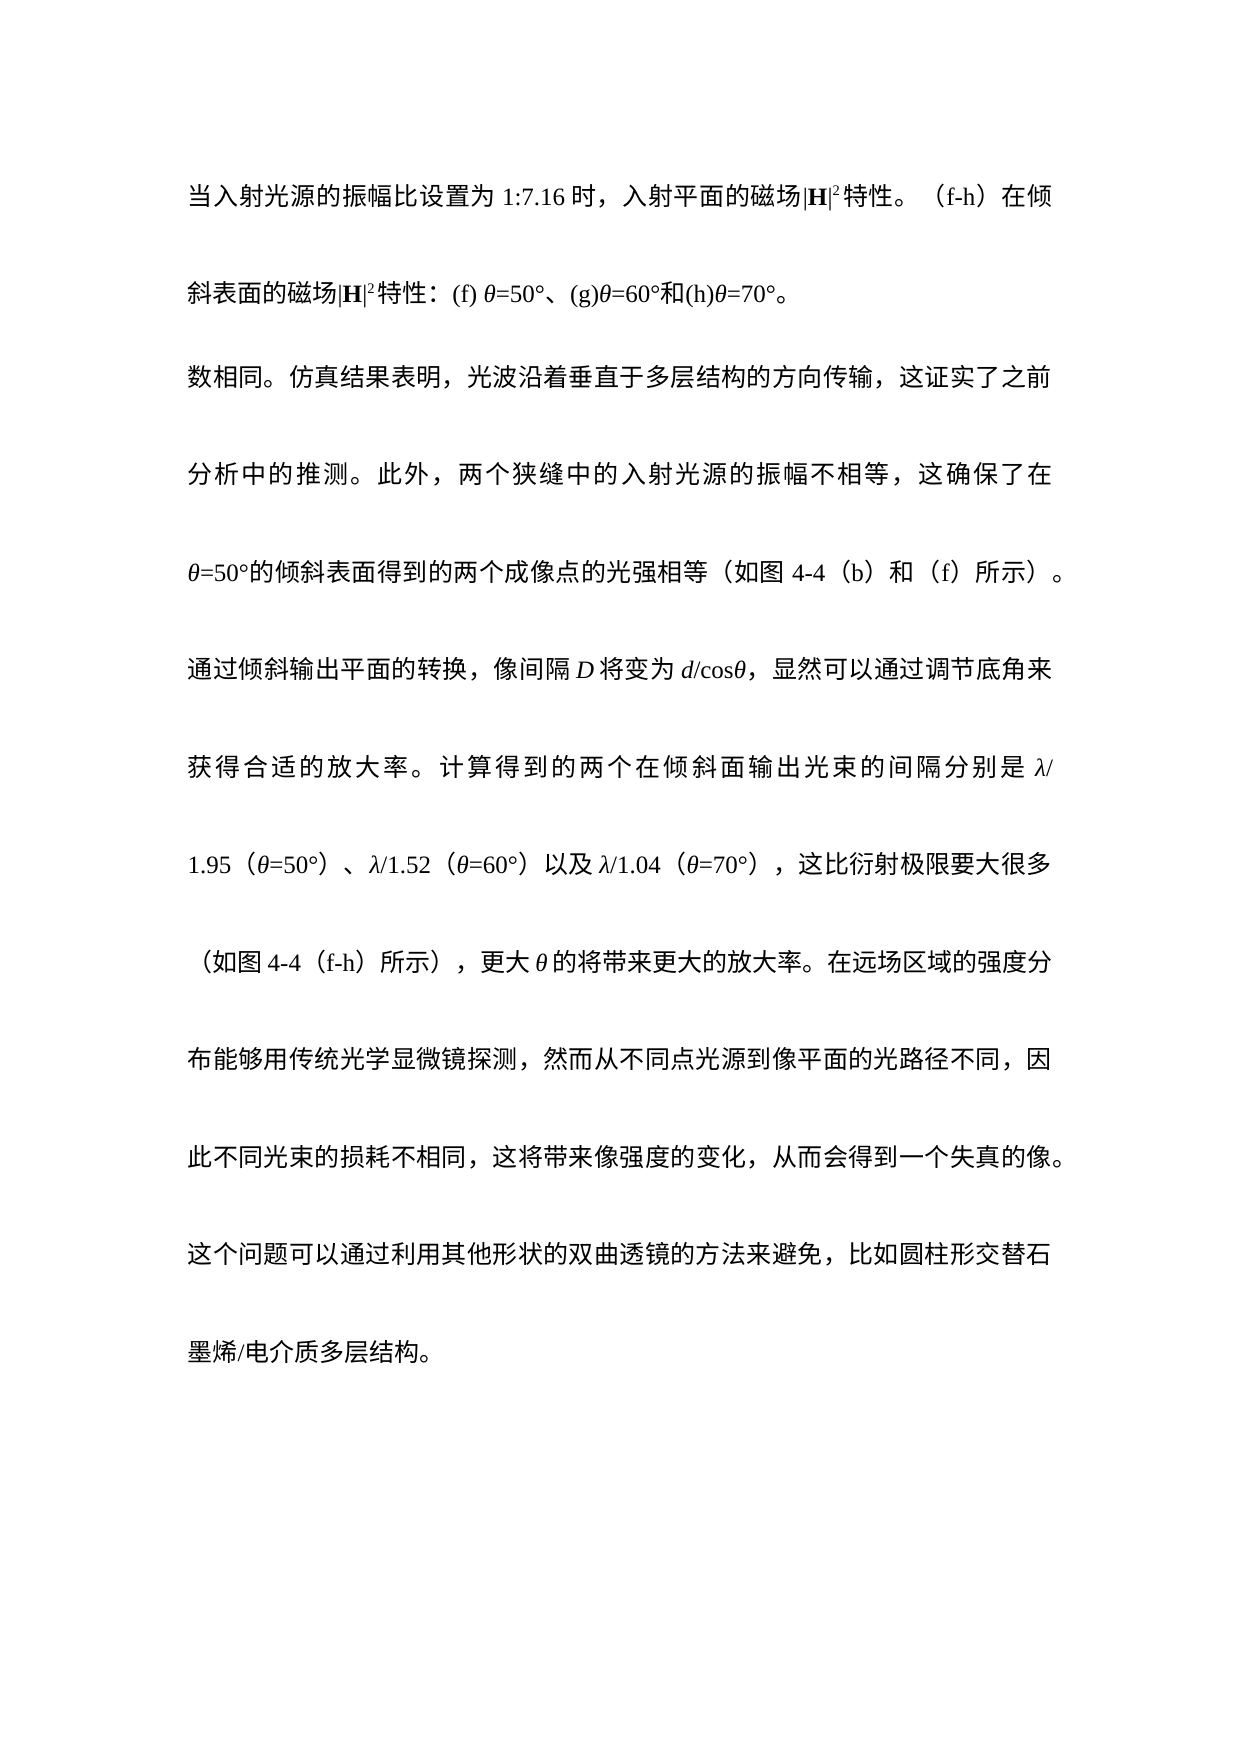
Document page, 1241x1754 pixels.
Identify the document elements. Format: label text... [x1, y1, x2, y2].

text 数相同。仿真结果表明，光波沿着垂直于多层结构的方向传输，这证实了之前分析中的推测。此外，两个狭缝中的入射光源的振幅不相等，这确保了在θ=50°的倾斜表面得到的两个成像点的光强相等（如图4-4（b）和（f）所示）。通过倾斜输出平面的转换，像间隔D将变为d/cosθ，显然可以通过调节底角来获得合适的放大率。计算得到的两个在倾斜面输出光束的间隔分别是λ/1.95（θ=50°）、λ/1.52（θ=60°）以及λ/1.04（θ=70°），这比衍射极限要大很多（如图4-4（f-h）所示），更大θ的将带来更大的放大率。在远场区域的强度分布能够用传统光学显微镜探测，然而从不同点光源到像平面的光路径不同，因此不同光束的损耗不相同，这将带来像强度的变化，从而会得到一个失真的像。这个问题可以通过利用其他形状的双曲透镜的方法来避免，比如圆柱形交替石墨烯/电介质多层结构。 [187, 343, 1053, 1383]
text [187, 162, 1053, 324]
